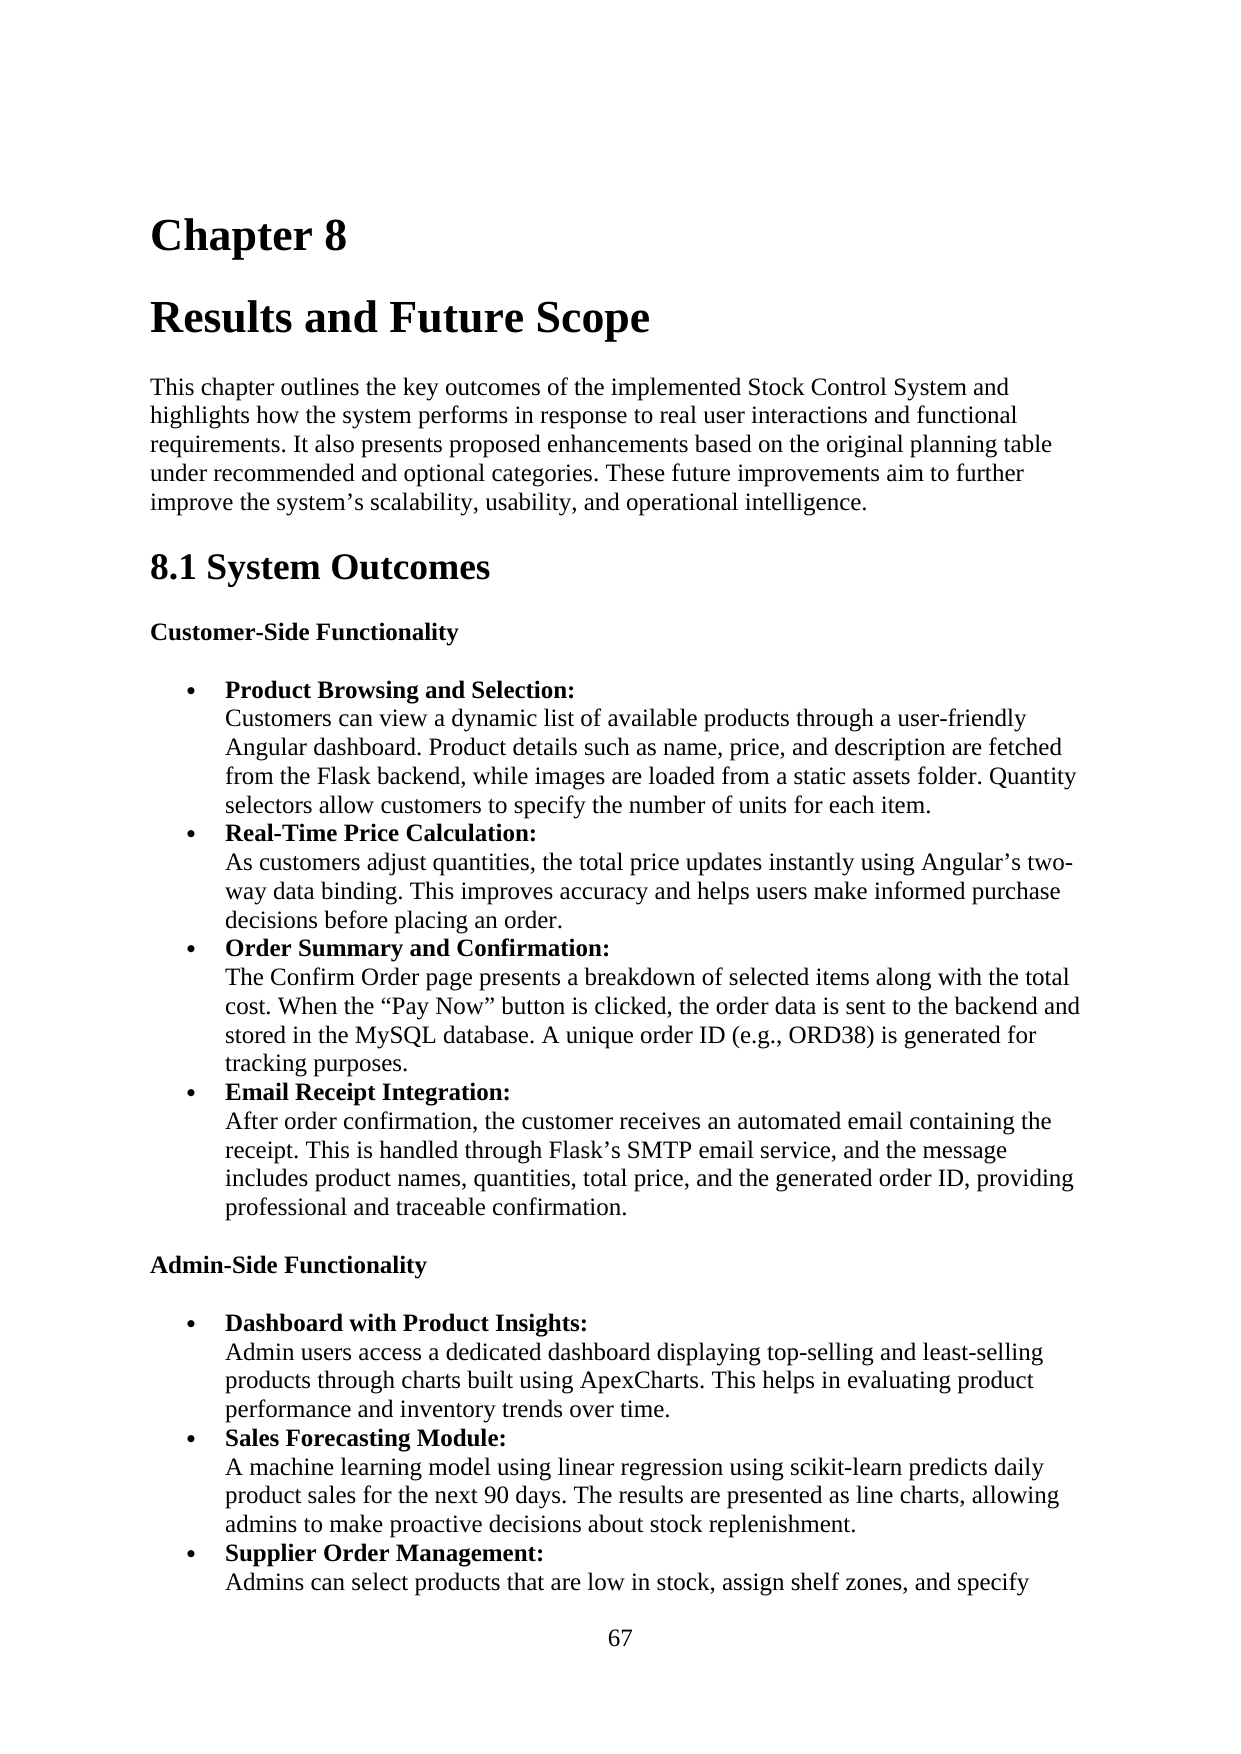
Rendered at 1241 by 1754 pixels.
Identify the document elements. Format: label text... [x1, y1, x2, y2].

list Real-Time Price Calculation: As customers adjust quantities, the total price updates instantly using Angular’s two-way data binding. This improves accuracy and helps users make informed purchase decisions before placing an order. [187, 818, 1090, 933]
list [187, 1538, 1090, 1596]
list Dashboard with Product Insights: Admin users access a dedicated dashboard displaying top-selling and least-selling products through charts built using ApexCharts. This helps in evaluating product performance and inventory trends over time. [187, 1308, 1090, 1423]
text Results and Future Scope [150, 290, 1090, 342]
text Admin-Side Functionality [150, 1250, 1090, 1279]
list Email Receipt Integration: After order confirmation, the customer receives an automated email containing the receipt. This is handled through Flask’s SMTP email service, and the message includes product names, quantities, total price, and the generated order ID, providing professional and traceable confirmation. [187, 1077, 1090, 1221]
list Product Browsing and Selection: Customers can view a dynamic list of available products through a user-friendly Angular dashboard. Product details such as name, price, and description are fetched from the Flask backend, while images are loaded from a static assets folder. Quantity selectors allow customers to specify the number of units for each item. [187, 675, 1090, 818]
text Customer-Side Functionality [150, 617, 1090, 646]
text Chapter 8 [150, 208, 1090, 261]
text This chapter outlines the key outcomes of the implemented Stock Control System and highlights how the system performs in response to real user interactions and functional requirements. It also presents proposed enhancements based on the original planning table under recommended and optional categories. These future improvements aim to further improve the system’s scalability, usability, and operational intelligence. [150, 372, 1090, 515]
list Sales Forecasting Module: A machine learning model using linear regression using scikit-learn predicts daily product sales for the next 90 days. The results are presented as line charts, allowing admins to make proactive decisions about stock replenishment. [187, 1423, 1090, 1538]
list Order Summary and Confirmation: The Confirm Order page presents a breakdown of selected items along with the total cost. When the “Pay Now” button is clicked, the order data is sent to the backend and stored in the MySQL database. A unique order ID (e.g., ORD38) is generated for tracking purposes. [187, 933, 1090, 1077]
text 8.1 System Outcomes [150, 544, 1090, 588]
